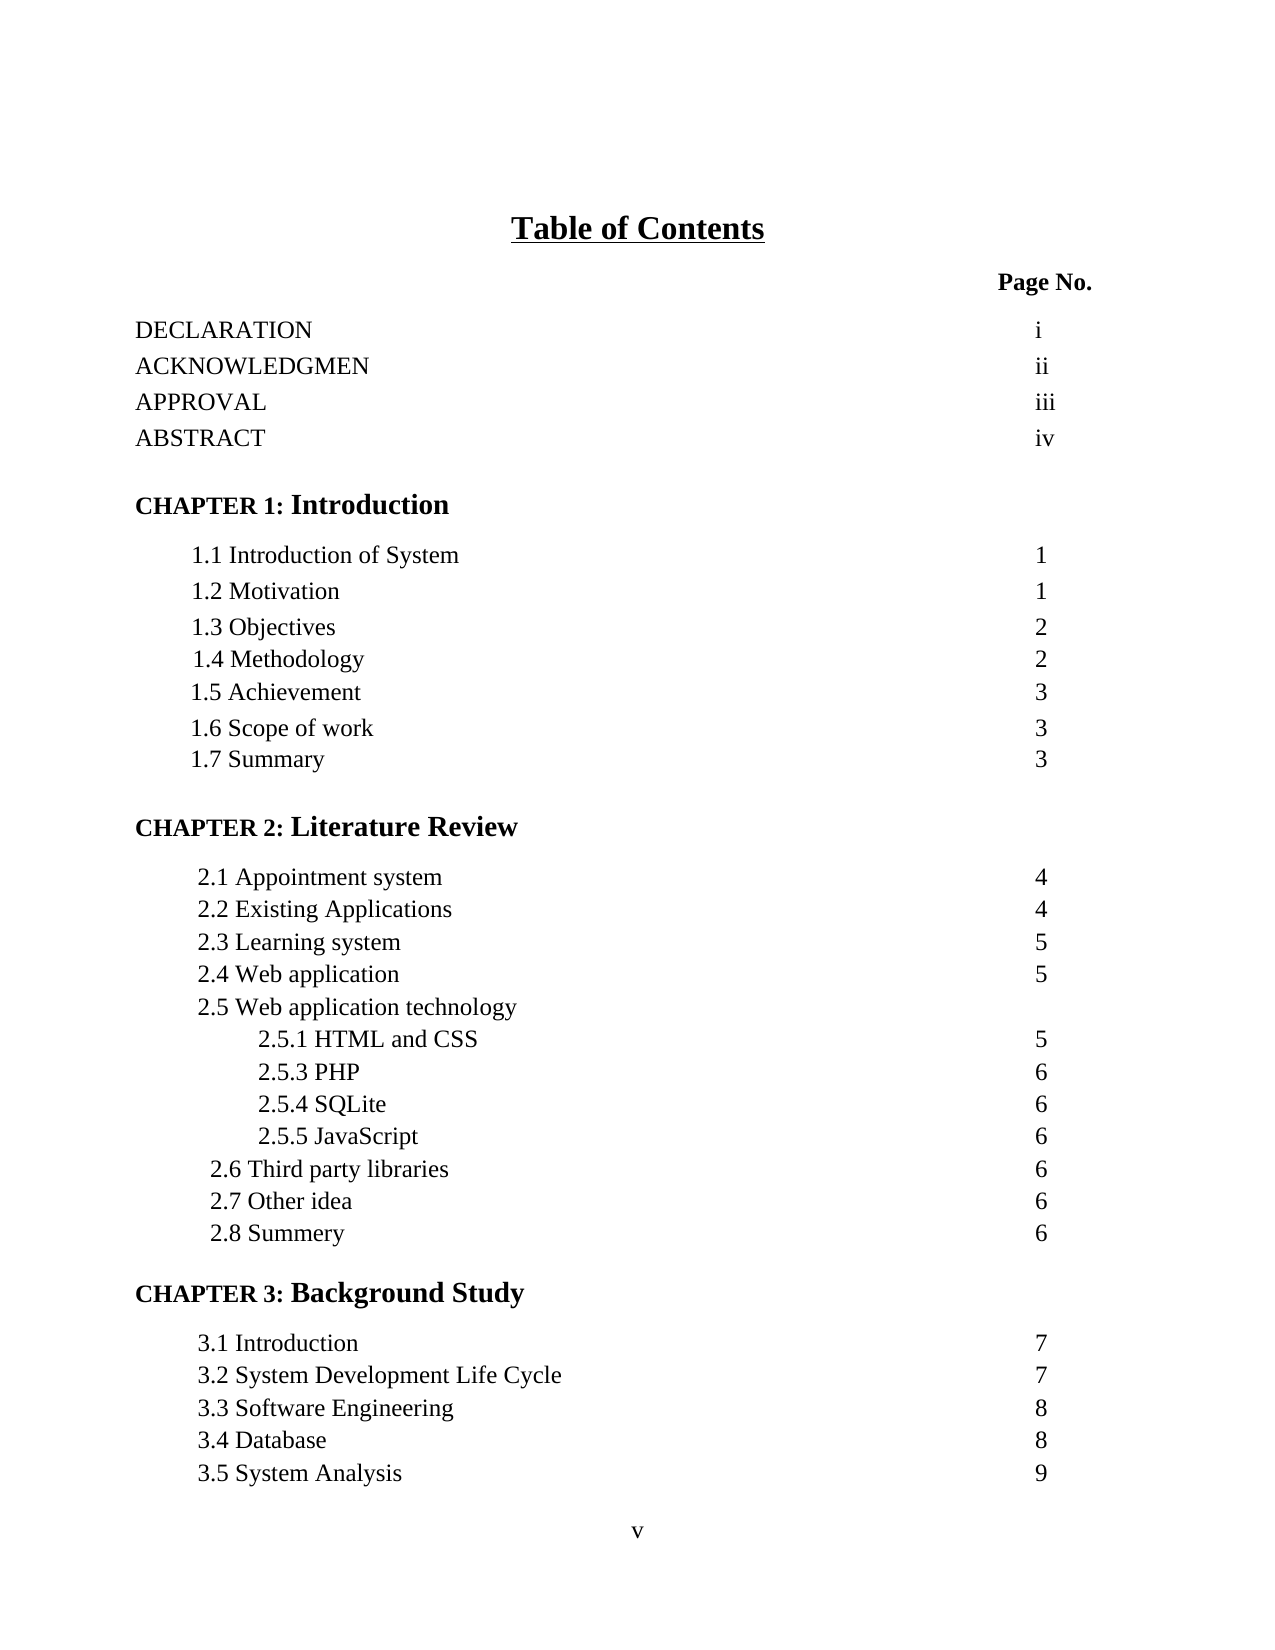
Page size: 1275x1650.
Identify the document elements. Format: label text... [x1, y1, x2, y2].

text 3.3 Software Engineering 8 [135, 1393, 1140, 1422]
text 2.5.5 JavaScript 6 [258, 1121, 1140, 1150]
subtitle 1.6 Scope of work 3 [190, 713, 1140, 741]
text 2.4 Web application 5 [135, 959, 1140, 988]
text CHAPTER 1: Introduction [135, 487, 1155, 521]
subtitle 1.1 Introduction of System 1 [190, 540, 1140, 569]
text 2.5 Web application technology [135, 992, 1140, 1021]
subtitle ABSTRACT iv [135, 423, 1140, 452]
text 2.8 Summery 6 [135, 1218, 1140, 1247]
text 1.5 Achievement 3 [136, 677, 1140, 705]
text Table of Contents [135, 208, 1140, 247]
text 2.7 Other idea 6 [135, 1186, 1140, 1215]
text 2.1 Appointment system 4 [135, 862, 1140, 891]
text 3.4 Database 8 [135, 1425, 1140, 1454]
text 2.5.1 HTML and CSS 5 [258, 1024, 1140, 1053]
text 2.3 Learning system 5 [135, 927, 1140, 956]
text 1.7 Summary 3 [136, 744, 1140, 773]
text 1.4 Methodology 2 [135, 644, 1140, 673]
text 2.2 Existing Applications 4 [135, 894, 1140, 923]
text 2.6 Third party libraries 6 [135, 1154, 1140, 1182]
text Page No. [135, 267, 1155, 296]
subtitle ACKNOWLEDGMEN ii [135, 351, 1140, 380]
text 2.5.3 PHP 6 [258, 1057, 1140, 1085]
text CHAPTER 2: Literature Review [135, 809, 1155, 843]
subtitle 1.3 Objectives 2 [190, 612, 1140, 641]
text 3.5 System Analysis 9 [135, 1458, 1140, 1486]
subtitle DECLARATION i [135, 315, 1140, 344]
subtitle APPROVAL iii [135, 387, 1140, 416]
subtitle 1.2 Motivation 1 [190, 576, 1140, 605]
text 2.5.4 SQLite 6 [258, 1089, 1140, 1118]
text 3.1 Introduction 7 [135, 1328, 1140, 1357]
text 3.2 System Development Life Cycle 7 [135, 1361, 1140, 1389]
text CHAPTER 3: Background Study [135, 1275, 1155, 1309]
